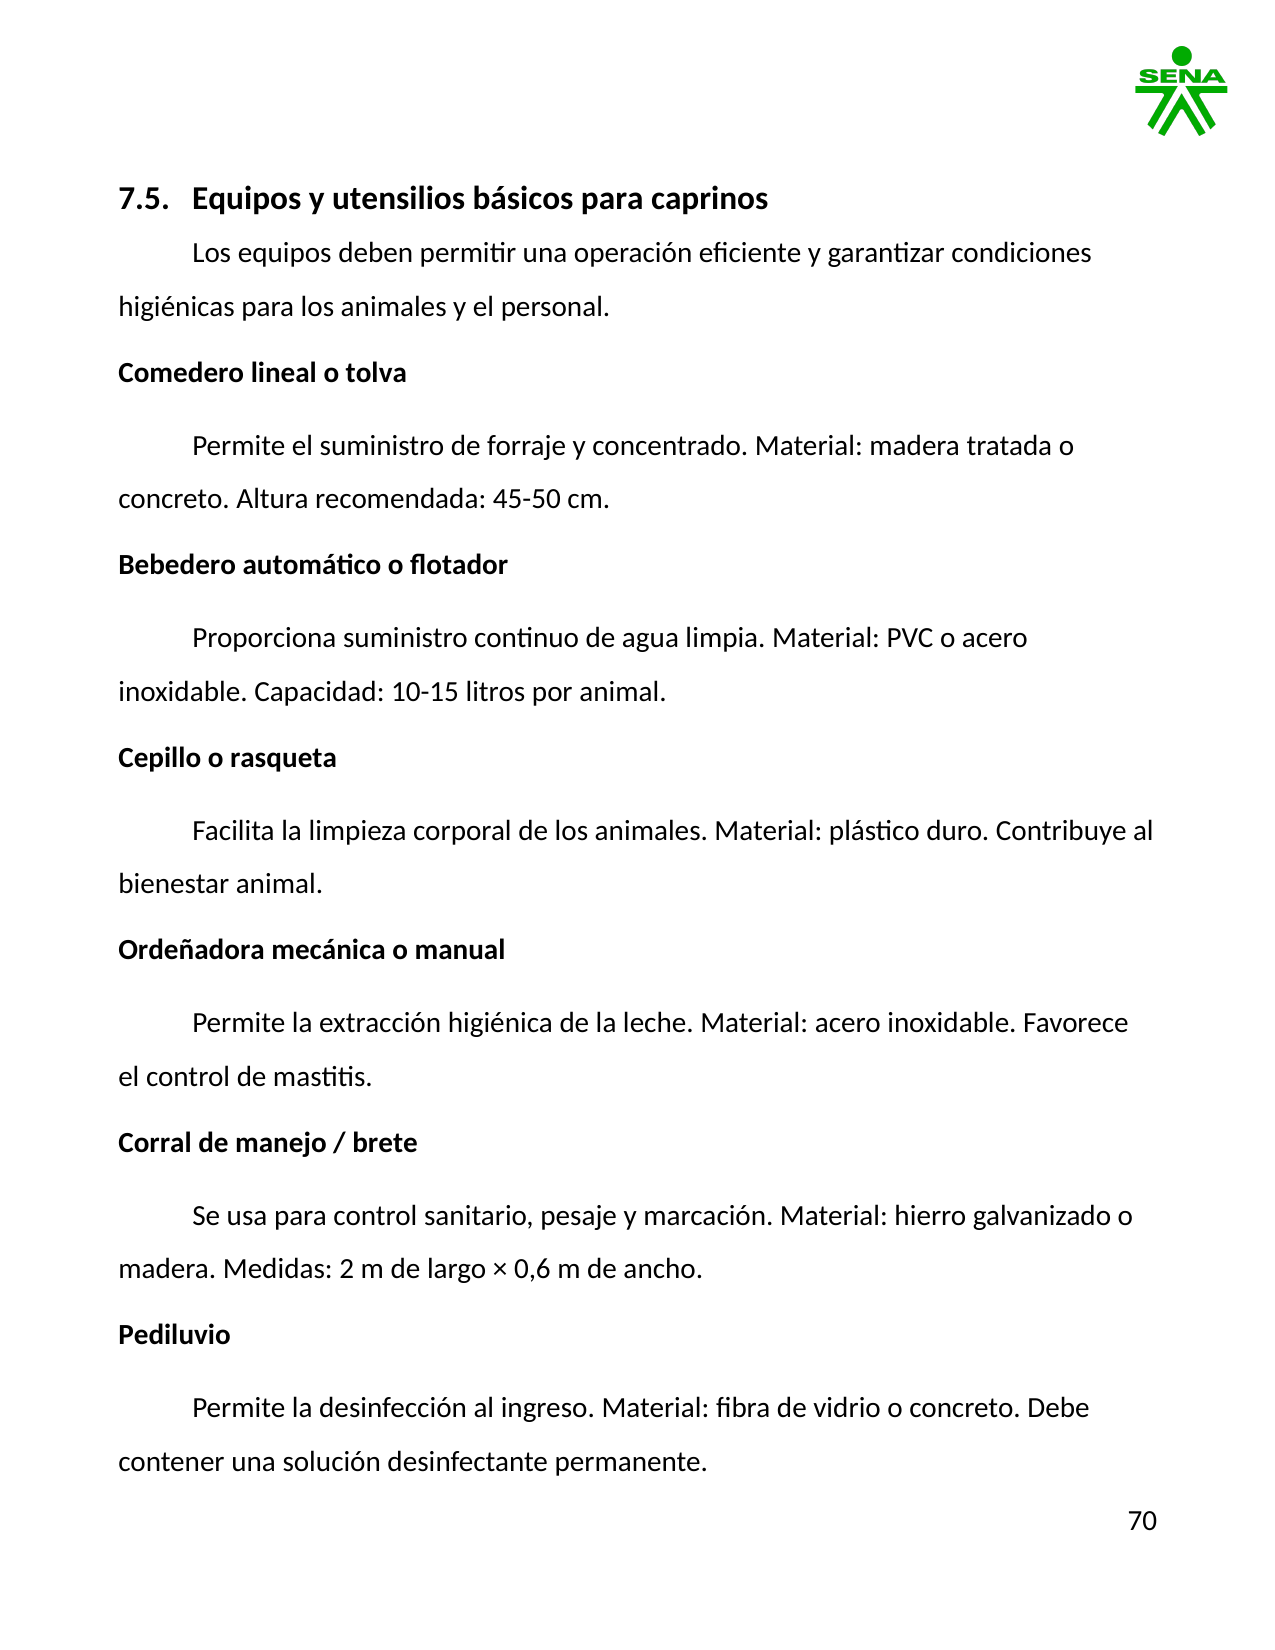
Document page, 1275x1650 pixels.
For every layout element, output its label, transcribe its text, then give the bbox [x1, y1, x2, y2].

text Permite la extracción higiénica de la leche. Material: acero inoxidable. Favorece el control de mastitis. [118, 1004, 1157, 1094]
subtitle Bebedero automático o flotador [118, 546, 1157, 582]
subtitle Cepillo o rasqueta [118, 739, 1157, 774]
subtitle Corral de manejo / brete [118, 1124, 1157, 1159]
text Permite la desinfección al ingreso. Material: fibra de vidrio o concreto. Debe contener una solución desinfectante permanente. [118, 1389, 1157, 1479]
subtitle Pediluvio [118, 1316, 1157, 1352]
text Se usa para control sanitario, pesaje y marcación. Material: hierro galvanizado o madera. Medidas: 2 m de largo × 0,6 m de ancho. [118, 1197, 1157, 1286]
subtitle Equipos y utensilios básicos para caprinos [118, 177, 1157, 218]
text Proporciona suministro continuo de agua limpia. Material: PVC o acero inoxidable. Capacidad: 10-15 litros por animal. [118, 619, 1157, 709]
text Permite el suministro de forraje y concentrado. Material: madera tratada o concreto. Altura recomendada: 45-50 cm. [118, 427, 1157, 516]
subtitle Comedero lineal o tolva [118, 354, 1157, 389]
text Los equipos deben permitir una operación eficiente y garantizar condiciones higiénicas para los animales y el personal. [118, 234, 1157, 324]
picture [1135, 46, 1228, 136]
text Facilita la limpieza corporal de los animales. Material: plástico duro. Contribuye al bienestar animal. [118, 812, 1157, 901]
subtitle Ordeñadora mecánica o manual [118, 931, 1157, 967]
